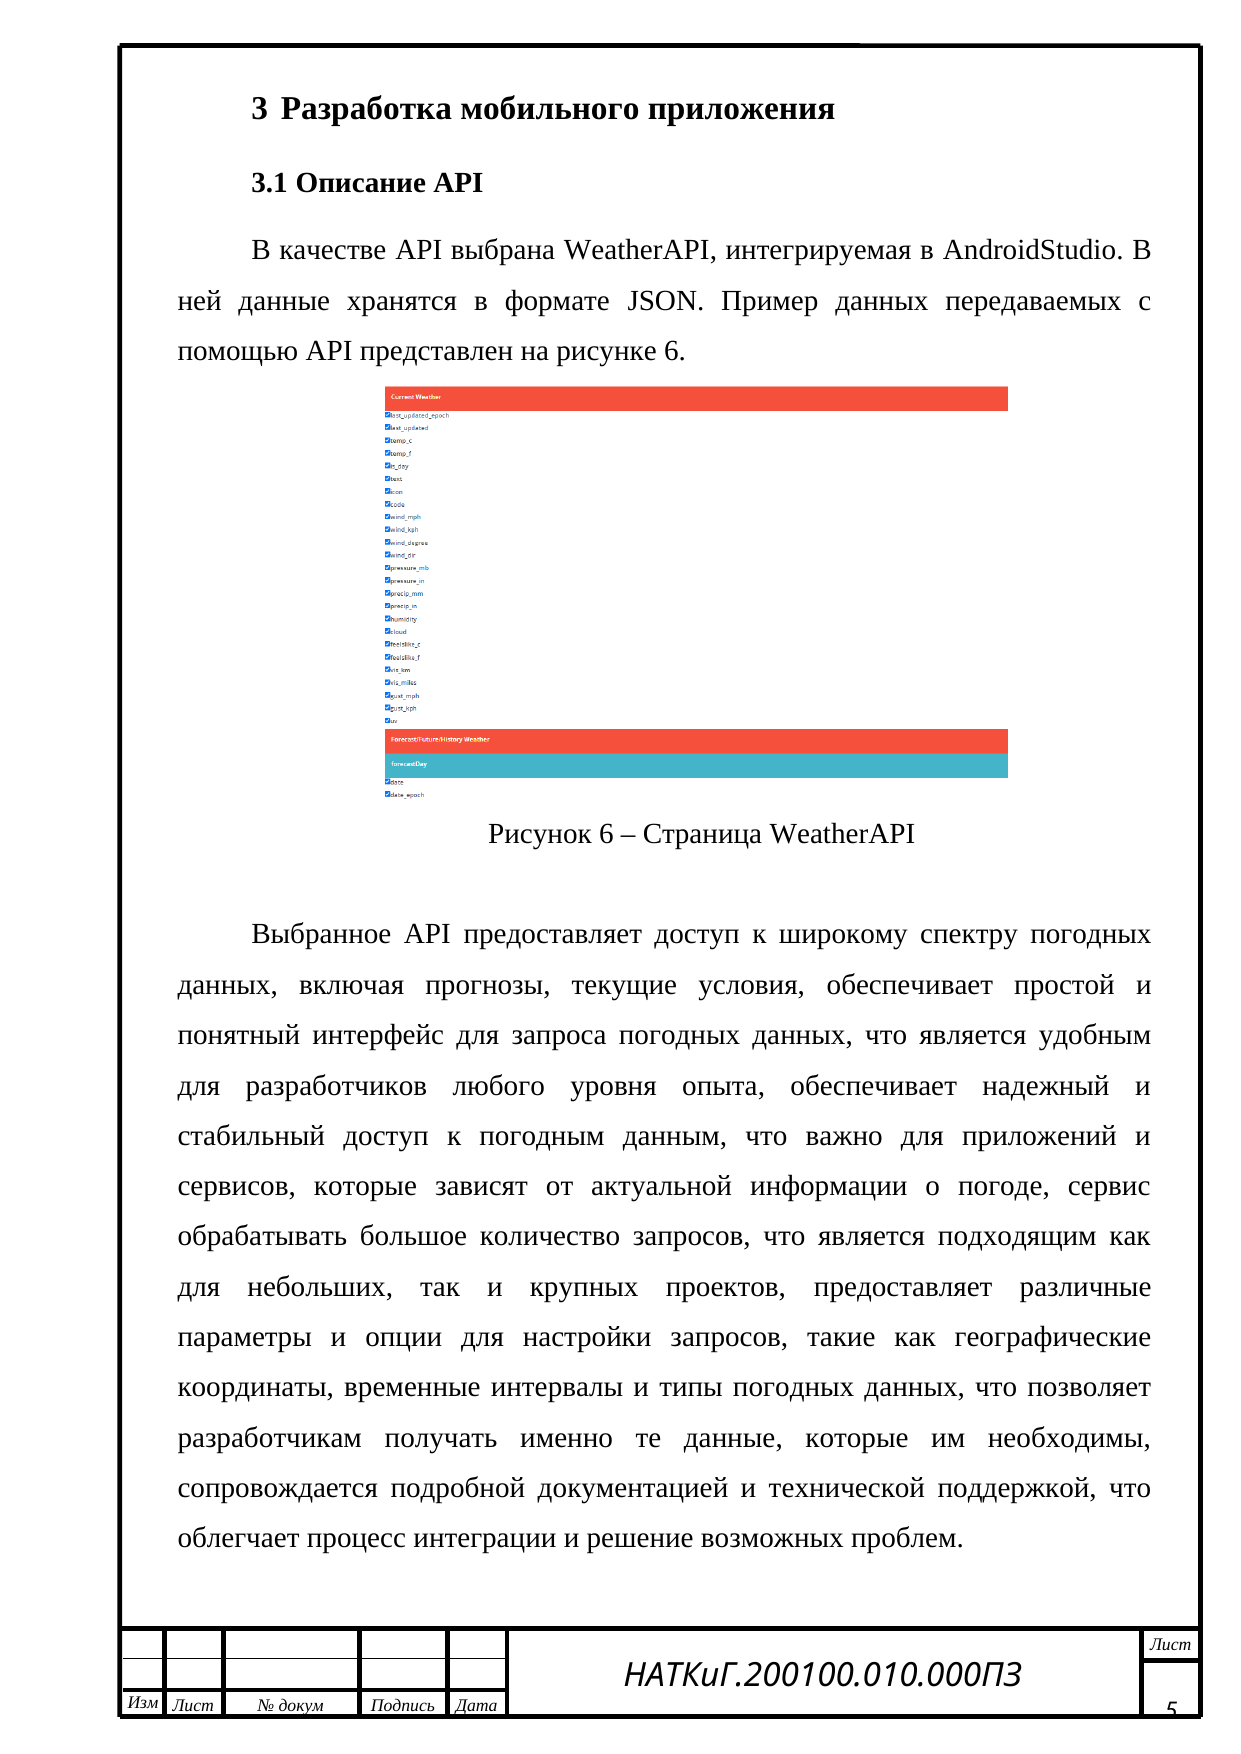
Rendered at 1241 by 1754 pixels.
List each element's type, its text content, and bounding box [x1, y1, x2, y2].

subtitle Описание API [251, 165, 1152, 199]
picture [385, 383, 1018, 800]
text В качестве API выбрана WeatherAPI, интегрируемая в AndroidStudio. В ней данные хранятся в формате JSON. Пример данных передаваемых с помощью API представлен на рисунке 6. [177, 232, 1152, 367]
text Выбранное API предоставляет доступ к широкому спектру погодных данных, включая прогнозы, текущие условия, обеспечивает простой и понятный интерфейс для запроса погодных данных, что является удобным для разработчиков любого уровня опыта, обеспечивает надежный и стабильный доступ к погодным данным, что важно для приложений и сервисов, которые зависят от актуальной информации о погоде, сервис обрабатывать большое количество запросов, что является подходящим как для небольших, так и крупных проектов, предоставляет различные параметры и опции для настройки запросов, такие как географические координаты, временные интервалы и типы погодных данных, что позволяет разработчикам получать именно те данные, которые им необходимы, сопровождается подробной документацией и технической поддержкой, что облегчает процесс интеграции и решение возможных проблем. [177, 917, 1152, 1554]
subtitle Разработка мобильного приложения [222, 89, 1152, 127]
text Рисунок 6 – Страница WeatherAPI [177, 816, 1152, 849]
